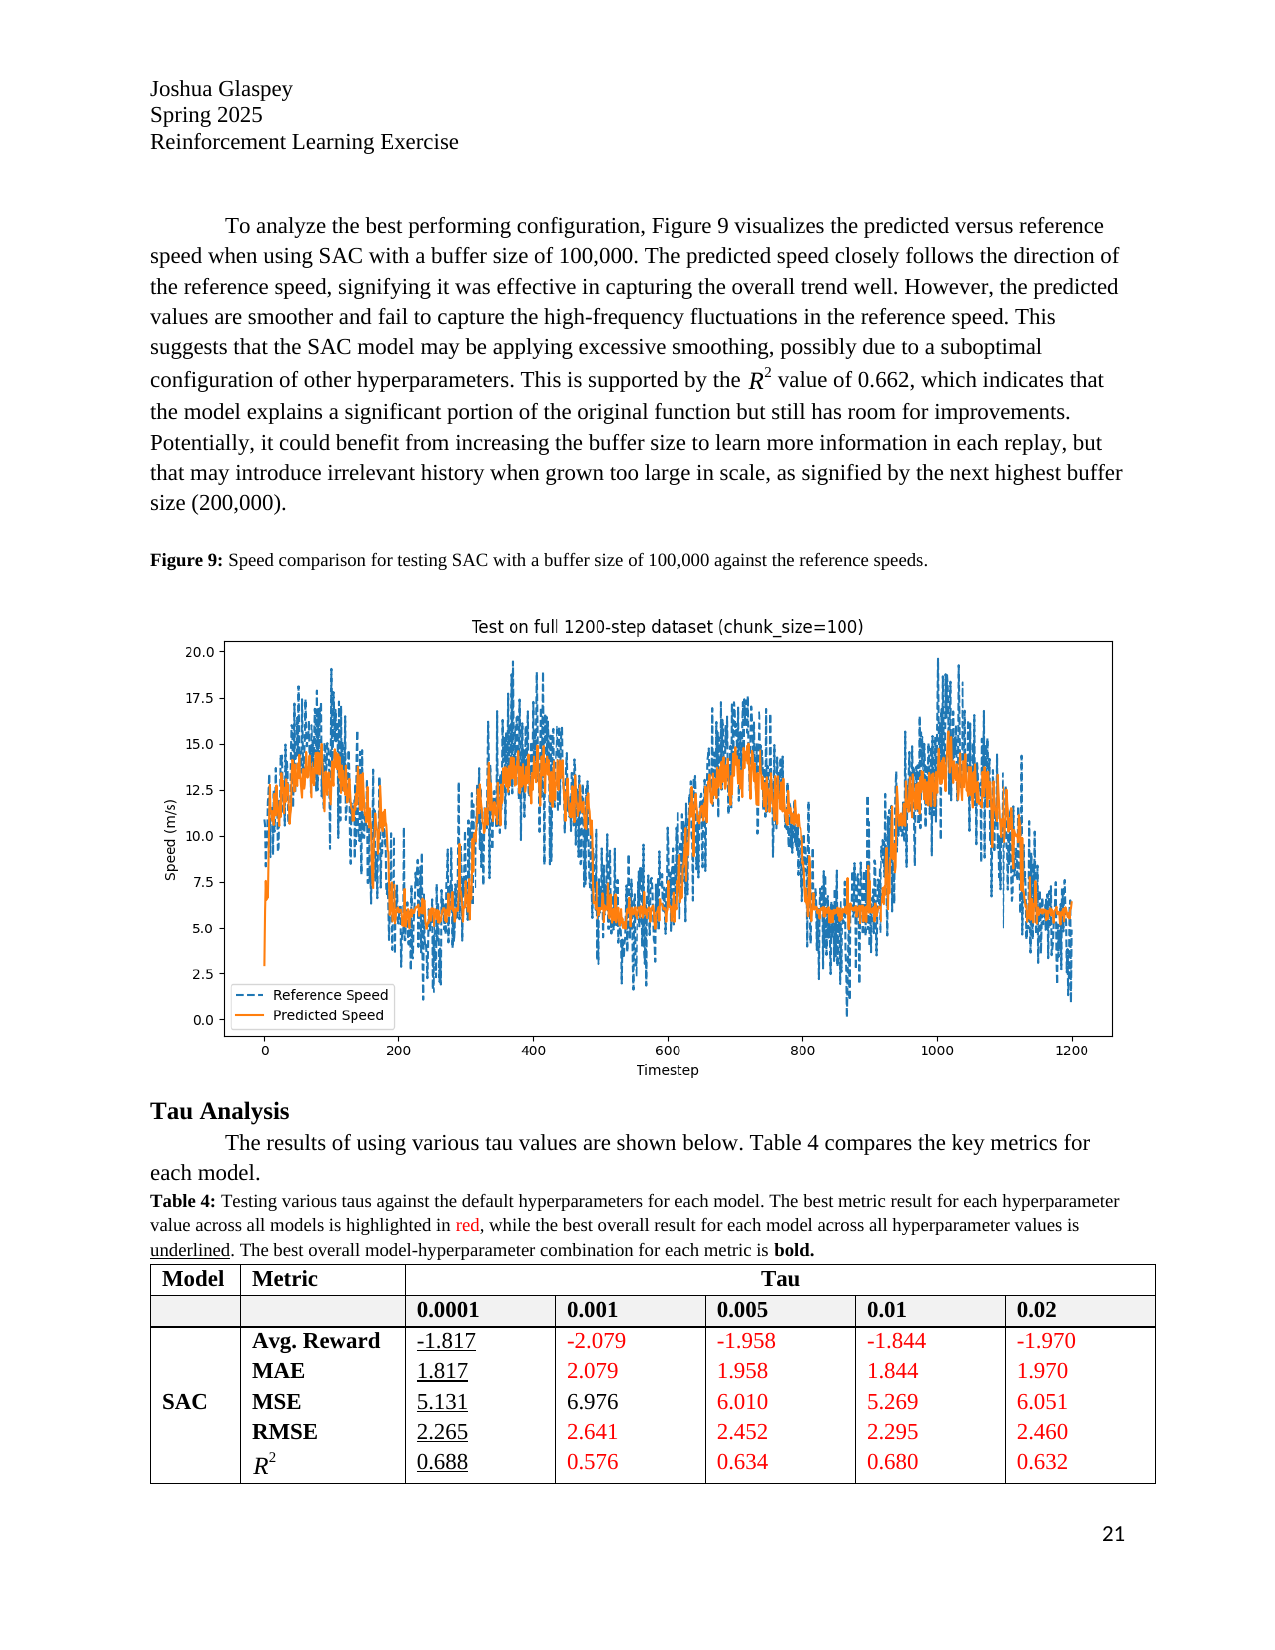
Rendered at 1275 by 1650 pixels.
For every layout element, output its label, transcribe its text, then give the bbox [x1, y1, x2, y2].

table_cell 0.0001 [406, 1296, 555, 1326]
table_header Tau [406, 1265, 1155, 1295]
table_header Metric [241, 1265, 405, 1295]
text Figure 9: Speed comparison for testing SAC with a buffer size of 100,000 against the reference speeds. [150, 549, 1125, 571]
table_cell 0.001 [556, 1296, 705, 1326]
table_header Model [151, 1265, 240, 1295]
text To analyze the best performing configuration, Figure 9 visualizes the predicted versus reference speed when using SAC with a buffer size of 100,000. The predicted speed closely follows the direction of the reference speed, signifying it was effective in capturing the overall trend well. However, the predicted values are smoother and fail to capture the high-frequency fluctuations in the reference speed. This suggests that the SAC model may be applying excessive smoothing, possibly due to a suboptimal configuration of other hyperparameters. This is supported by the value of 0.662, which indicates that the model explains a significant portion of the original function but still has room for improvements. Potentially, it could benefit from increasing the buffer size to learn more information in each replay, but that may introduce irrelevant history when grown too large in scale, as signified by the next highest buffer size (200,000). [150, 212, 1125, 515]
subtitle Tau Analysis [150, 1096, 1125, 1125]
text The results of using various tau values are shown below. Table 4 compares the key metrics for each model. [150, 1129, 1125, 1186]
picture [150, 604, 1125, 1092]
table_cell -1.844 1.844 5.269 2.295 0.680 [856, 1328, 1005, 1483]
table_cell 0.005 [706, 1296, 855, 1326]
table_cell -1.970 1.970 6.051 2.460 0.632 [1006, 1328, 1155, 1483]
table_cell [241, 1296, 405, 1326]
table_cell -2.079 2.079 6.976 2.641 0.576 [556, 1328, 705, 1483]
table_cell -1.817 1.817 5.131 2.265 0.688 [406, 1328, 555, 1483]
table_cell [151, 1296, 240, 1326]
table_cell -1.958 1.958 6.010 2.452 0.634 [706, 1328, 855, 1483]
table_cell 0.02 [1006, 1296, 1155, 1326]
table_cell SAC [151, 1328, 240, 1483]
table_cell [241, 1328, 405, 1483]
table_cell 0.01 [856, 1296, 1005, 1326]
text Table 4: Testing various taus against the default hyperparameters for each model. The best metric result for each hyperparameter value across all models is highlighted in red, while the best overall result for each model across all hyperparameter values is underlined. The best overall model-hyperparameter combination for each metric is bold. [150, 1189, 1125, 1261]
